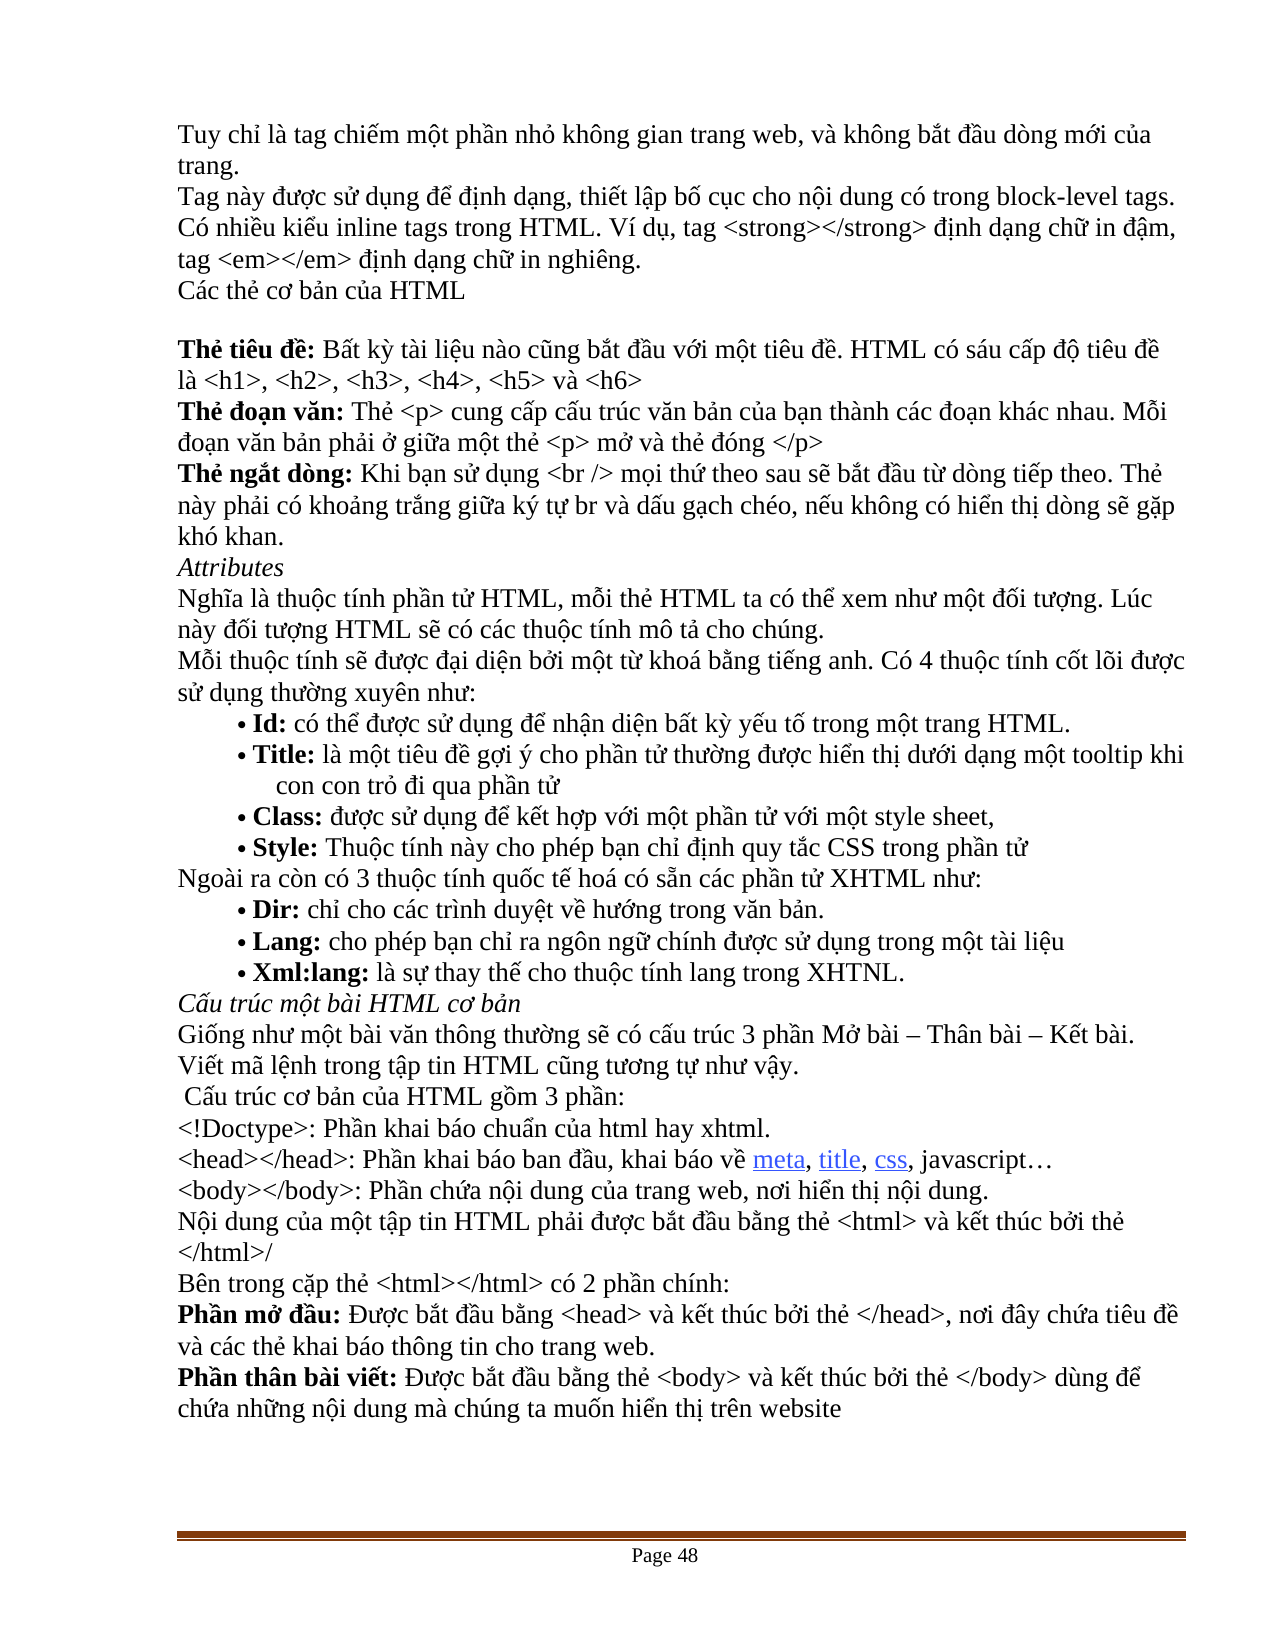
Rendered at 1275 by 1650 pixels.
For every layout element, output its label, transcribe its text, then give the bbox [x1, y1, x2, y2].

text <head></head>: Phần khai báo ban đầu, khai báo về meta, title, css, javascript… [177, 1143, 1186, 1174]
list Title: là một tiêu đề gợi ý cho phần tử thường được hiển thị dưới dạng một tooltip khi con con trỏ đi qua phần tử [238, 738, 1186, 800]
text Cấu trúc cơ bản của HTML gồm 3 phần: [177, 1081, 1186, 1112]
list Class: được sử dụng để kết hợp với một phần tử với một style sheet, [238, 800, 1186, 831]
text Nội dung của một tập tin HTML phải được bắt đầu bằng thẻ <html> và kết thúc bởi thẻ </html>/ [177, 1205, 1186, 1267]
text Phần thân bài viết: Được bắt đầu bằng thẻ <body> và kết thúc bởi thẻ </body> dùng để chứa những nội dung mà chúng ta muốn hiển thị trên website [177, 1361, 1186, 1423]
text Cấu trúc một bài HTML cơ bản [177, 987, 1186, 1018]
list Style: Thuộc tính này cho phép bạn chỉ định quy tắc CSS trong phần tử [238, 831, 1186, 862]
text Bên trong cặp thẻ <html></html> có 2 phần chính: [177, 1267, 1186, 1298]
list Xml:lang: là sự thay thế cho thuộc tính lang trong XHTNL. [238, 956, 1186, 987]
list Lang: cho phép bạn chỉ ra ngôn ngữ chính được sử dụng trong một tài liệu [238, 925, 1186, 956]
text Các thẻ cơ bản của HTML [177, 274, 1186, 305]
text Ngoài ra còn có 3 thuộc tính quốc tế hoá có sẵn các phần tử XHTML như: [177, 862, 1186, 894]
text Thẻ ngắt dòng: Khi bạn sử dụng <br /> mọi thứ theo sau sẽ bắt đầu từ dòng tiếp theo. Thẻ này phải có khoảng trắng giữa ký tự br và dấu gạch chéo, nếu không có hiển thị dòng sẽ gặp khó khan. [177, 458, 1186, 551]
list Dir: chỉ cho các trình duyệt về hướng trong văn bản. [238, 894, 1186, 925]
text Có nhiều kiểu inline tags trong HTML. Ví dụ, tag <strong></strong> định dạng chữ in đậm, tag <em></em> định dạng chữ in nghiêng. [177, 212, 1186, 274]
list Id: có thể được sử dụng để nhận diện bất kỳ yếu tố trong một trang HTML. [238, 707, 1186, 738]
text <!Doctype>: Phần khai báo chuẩn của html hay xhtml. [177, 1112, 1186, 1143]
text Phần mở đầu: Được bắt đầu bằng <head> và kết thúc bởi thẻ </head>, nơi đây chứa tiêu đề và các thẻ khai báo thông tin cho trang web. [177, 1298, 1186, 1361]
text Giống như một bài văn thông thường sẽ có cấu trúc 3 phần Mở bài – Thân bài – Kết bài. Viết mã lệnh trong tập tin HTML cũng tương tự như vậy. [177, 1018, 1186, 1081]
text Mỗi thuộc tính sẽ được đại diện bởi một từ khoá bằng tiếng anh. Có 4 thuộc tính cốt lõi được sử dụng thường xuyên như: [177, 644, 1186, 707]
text <body></body>: Phần chứa nội dung của trang web, nơi hiển thị nội dung. [177, 1174, 1186, 1205]
text Thẻ đoạn văn: Thẻ <p> cung cấp cấu trúc văn bản của bạn thành các đoạn khác nhau. Mỗi đoạn văn bản phải ở giữa một thẻ <p> mở và thẻ đóng </p> [177, 395, 1186, 458]
text Thẻ tiêu đề: Bất kỳ tài liệu nào cũng bắt đầu với một tiêu đề. HTML có sáu cấp độ tiêu đề là <h1>, <h2>, <h3>, <h4>, <h5> và <h6> [177, 333, 1186, 395]
text Tuy chỉ là tag chiếm một phần nhỏ không gian trang web, và không bắt đầu dòng mới của trang. [177, 118, 1186, 180]
text Nghĩa là thuộc tính phần tử HTML, mỗi thẻ HTML ta có thể xem như một đối tượng. Lúc này đối tượng HTML sẽ có các thuộc tính mô tả cho chúng. [177, 582, 1186, 644]
text Attributes [177, 551, 1186, 582]
text Tag này được sử dụng để định dạng, thiết lập bố cục cho nội dung có trong block-level tags. [177, 180, 1186, 212]
